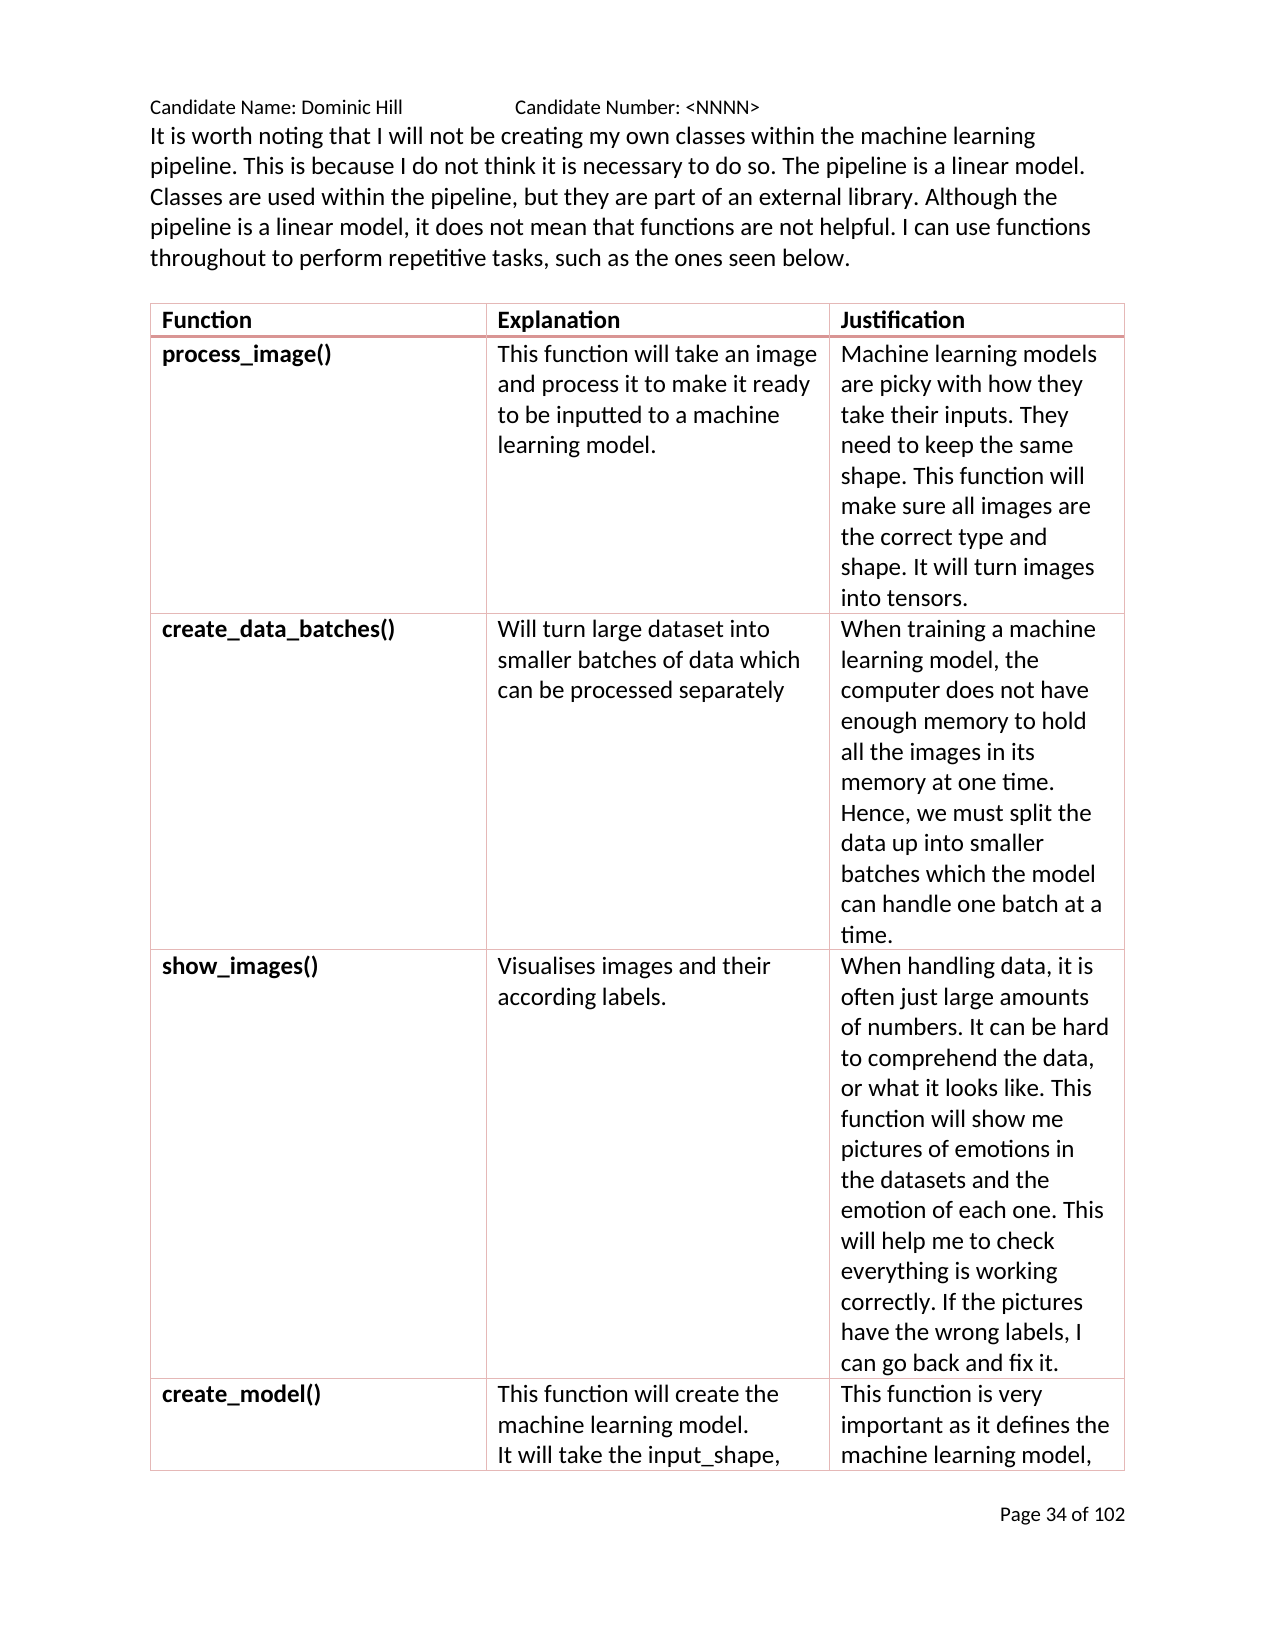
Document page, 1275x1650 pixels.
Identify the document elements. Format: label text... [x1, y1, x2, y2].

table_cell Will turn large dataset into smaller batches of data which can be processed separately [487, 614, 829, 949]
text It is worth noting that I will not be creating my own classes within the machine learning pipeline. This is because I do not think it is necessary to do so. The pipeline is a linear model. Classes are used within the pipeline, but they are part of an external library. Although the pipeline is a linear model, it does not mean that functions are not helpful. I can use functions throughout to perform repetitive tasks, such as the ones seen below. [150, 120, 1125, 273]
table_header Function [151, 304, 486, 335]
table_cell show_images() [151, 950, 486, 1378]
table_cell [830, 1379, 1124, 1470]
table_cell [487, 1379, 829, 1470]
table_cell create_data_batches() [151, 614, 486, 949]
table_cell When training a machine learning model, the computer does not have enough memory to hold all the images in its memory at one time. Hence, we must split the data up into smaller batches which the model can handle one batch at a time. [830, 614, 1124, 949]
table_cell process_image() [151, 338, 486, 612]
table_cell When handling data, it is often just large amounts of numbers. It can be hard to comprehend the data, or what it looks like. This function will show me pictures of emotions in the datasets and the emotion of each one. This will help me to check everything is working correctly. If the pictures have the wrong labels, I can go back and fix it. [830, 950, 1124, 1378]
table_cell Machine learning models are picky with how they take their inputs. They need to keep the same shape. This function will make sure all images are the correct type and shape. It will turn images into tensors. [830, 338, 1124, 612]
table_header Explanation [487, 304, 829, 335]
table_cell Visualises images and their according labels. [487, 950, 829, 1378]
table_cell create_model() [151, 1379, 486, 1470]
table_cell This function will take an image and process it to make it ready to be inputted to a machine learning model. [487, 338, 829, 612]
table_header Justification [830, 304, 1124, 335]
